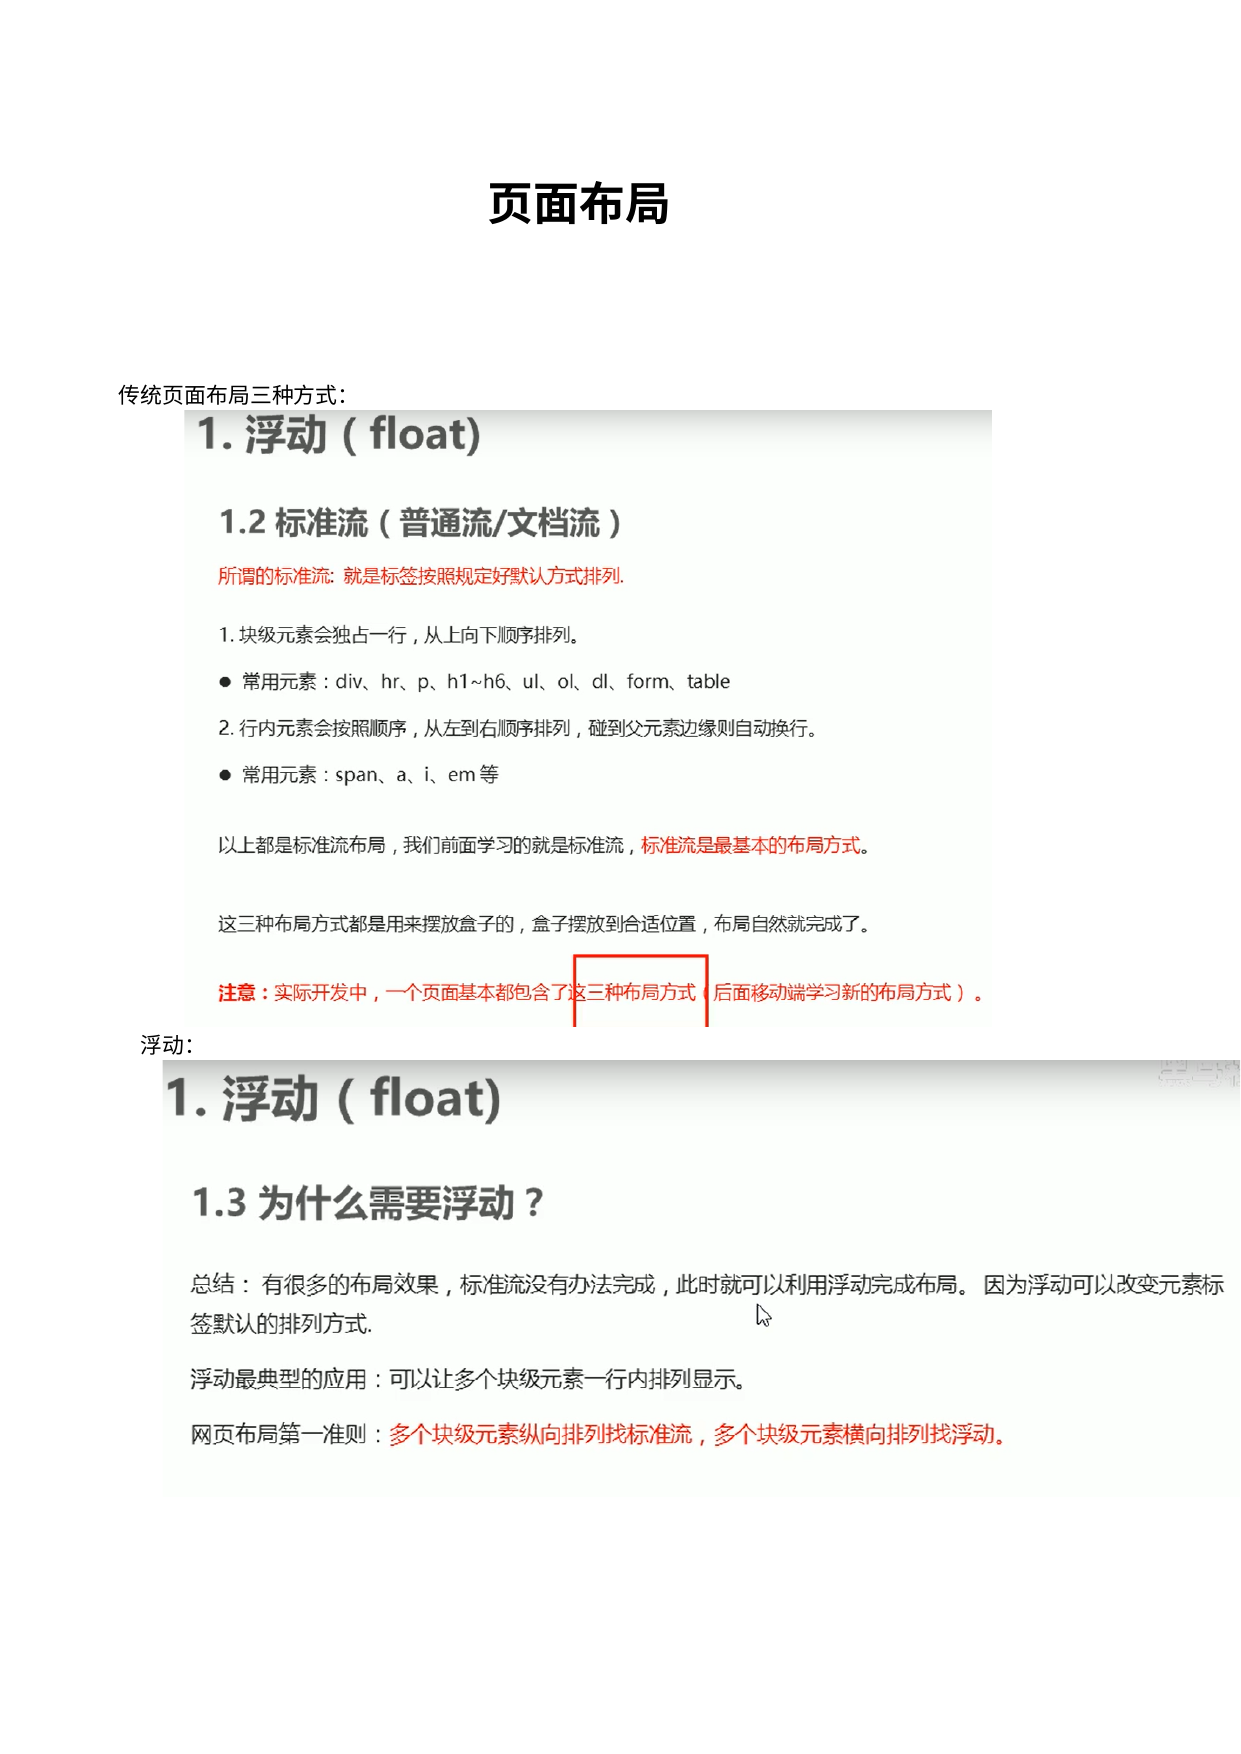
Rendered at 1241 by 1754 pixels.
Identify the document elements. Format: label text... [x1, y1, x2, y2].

list 传统页面布局三种方式： [75, 377, 1165, 410]
picture [184, 410, 992, 1027]
text 浮动： [75, 1027, 1165, 1060]
picture [162, 1060, 1241, 1497]
subtitle 页面布局 [75, 152, 1165, 249]
